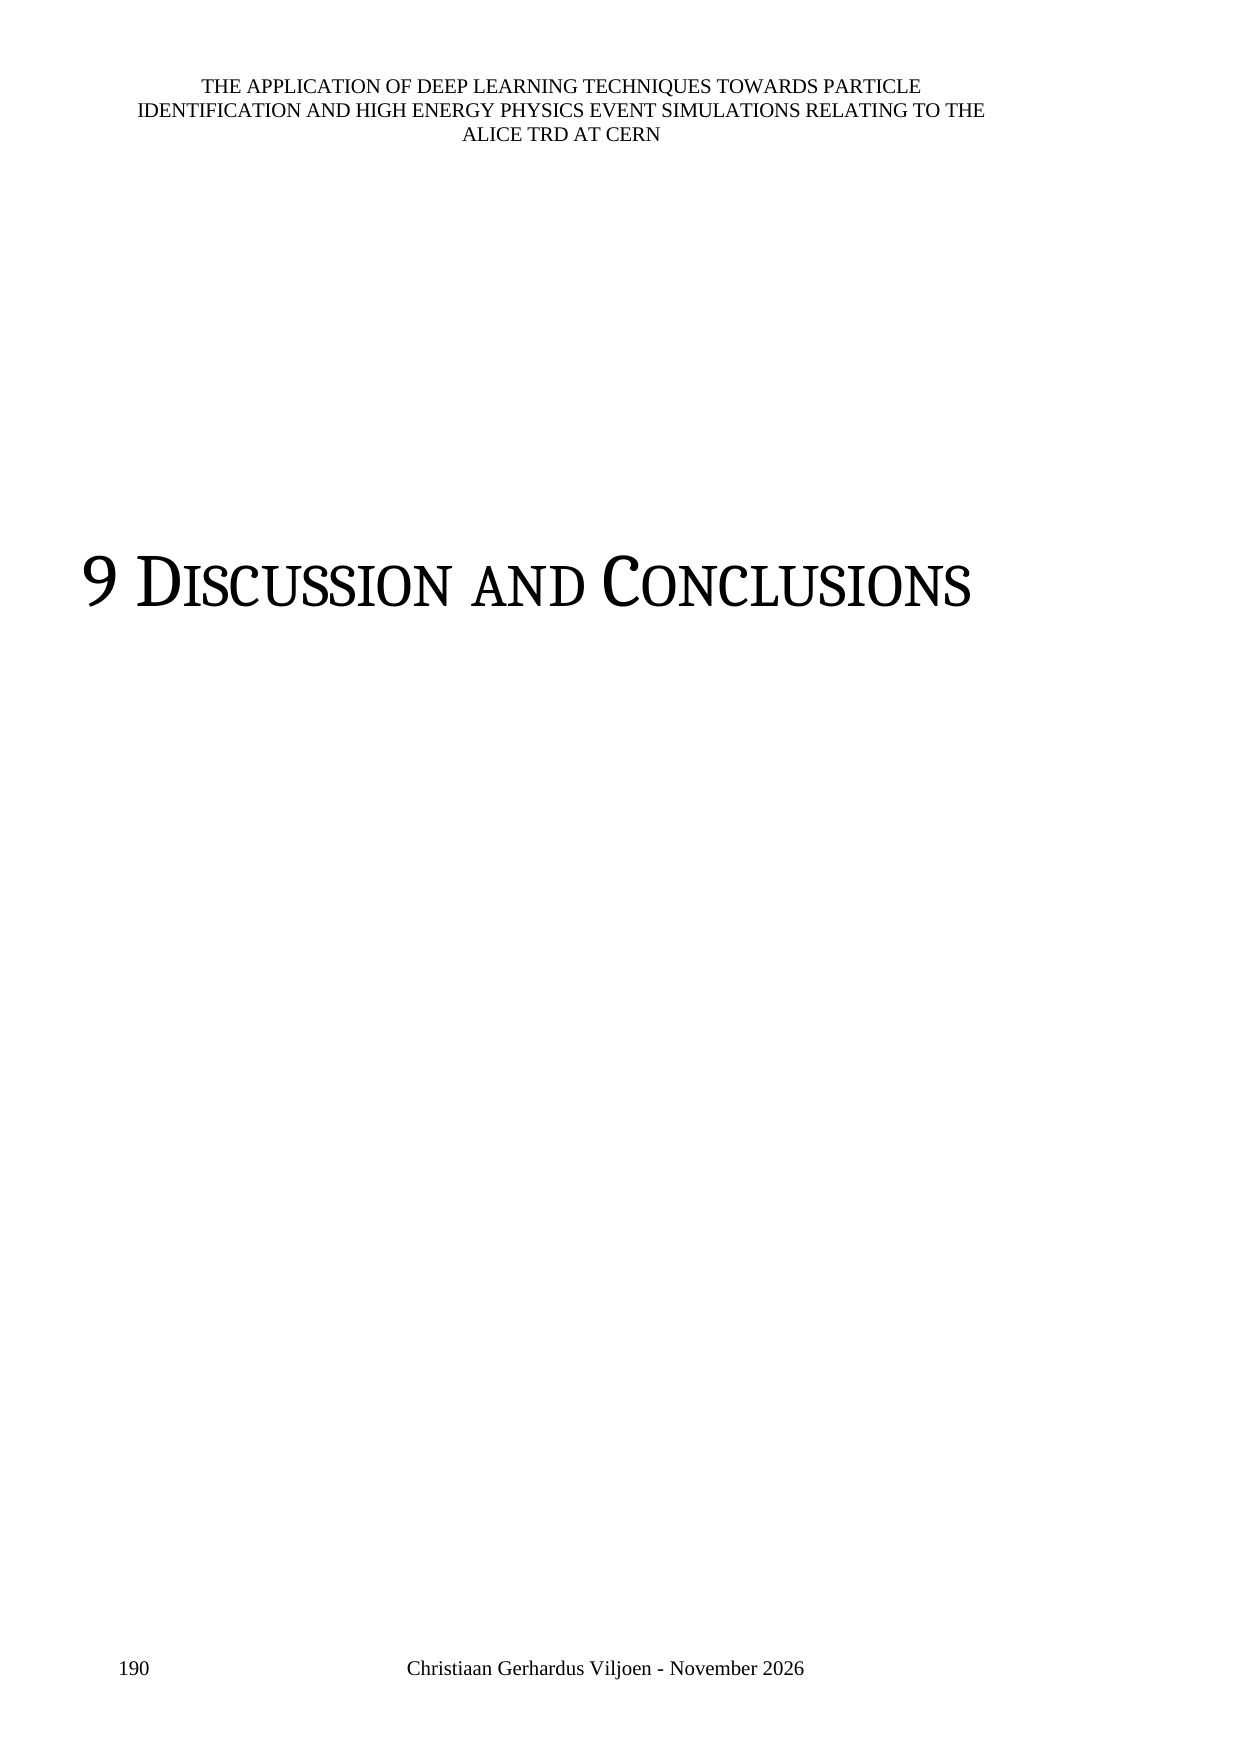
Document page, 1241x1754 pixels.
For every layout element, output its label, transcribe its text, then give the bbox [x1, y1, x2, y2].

subtitle Discussion and Conclusions [83, 539, 1004, 625]
